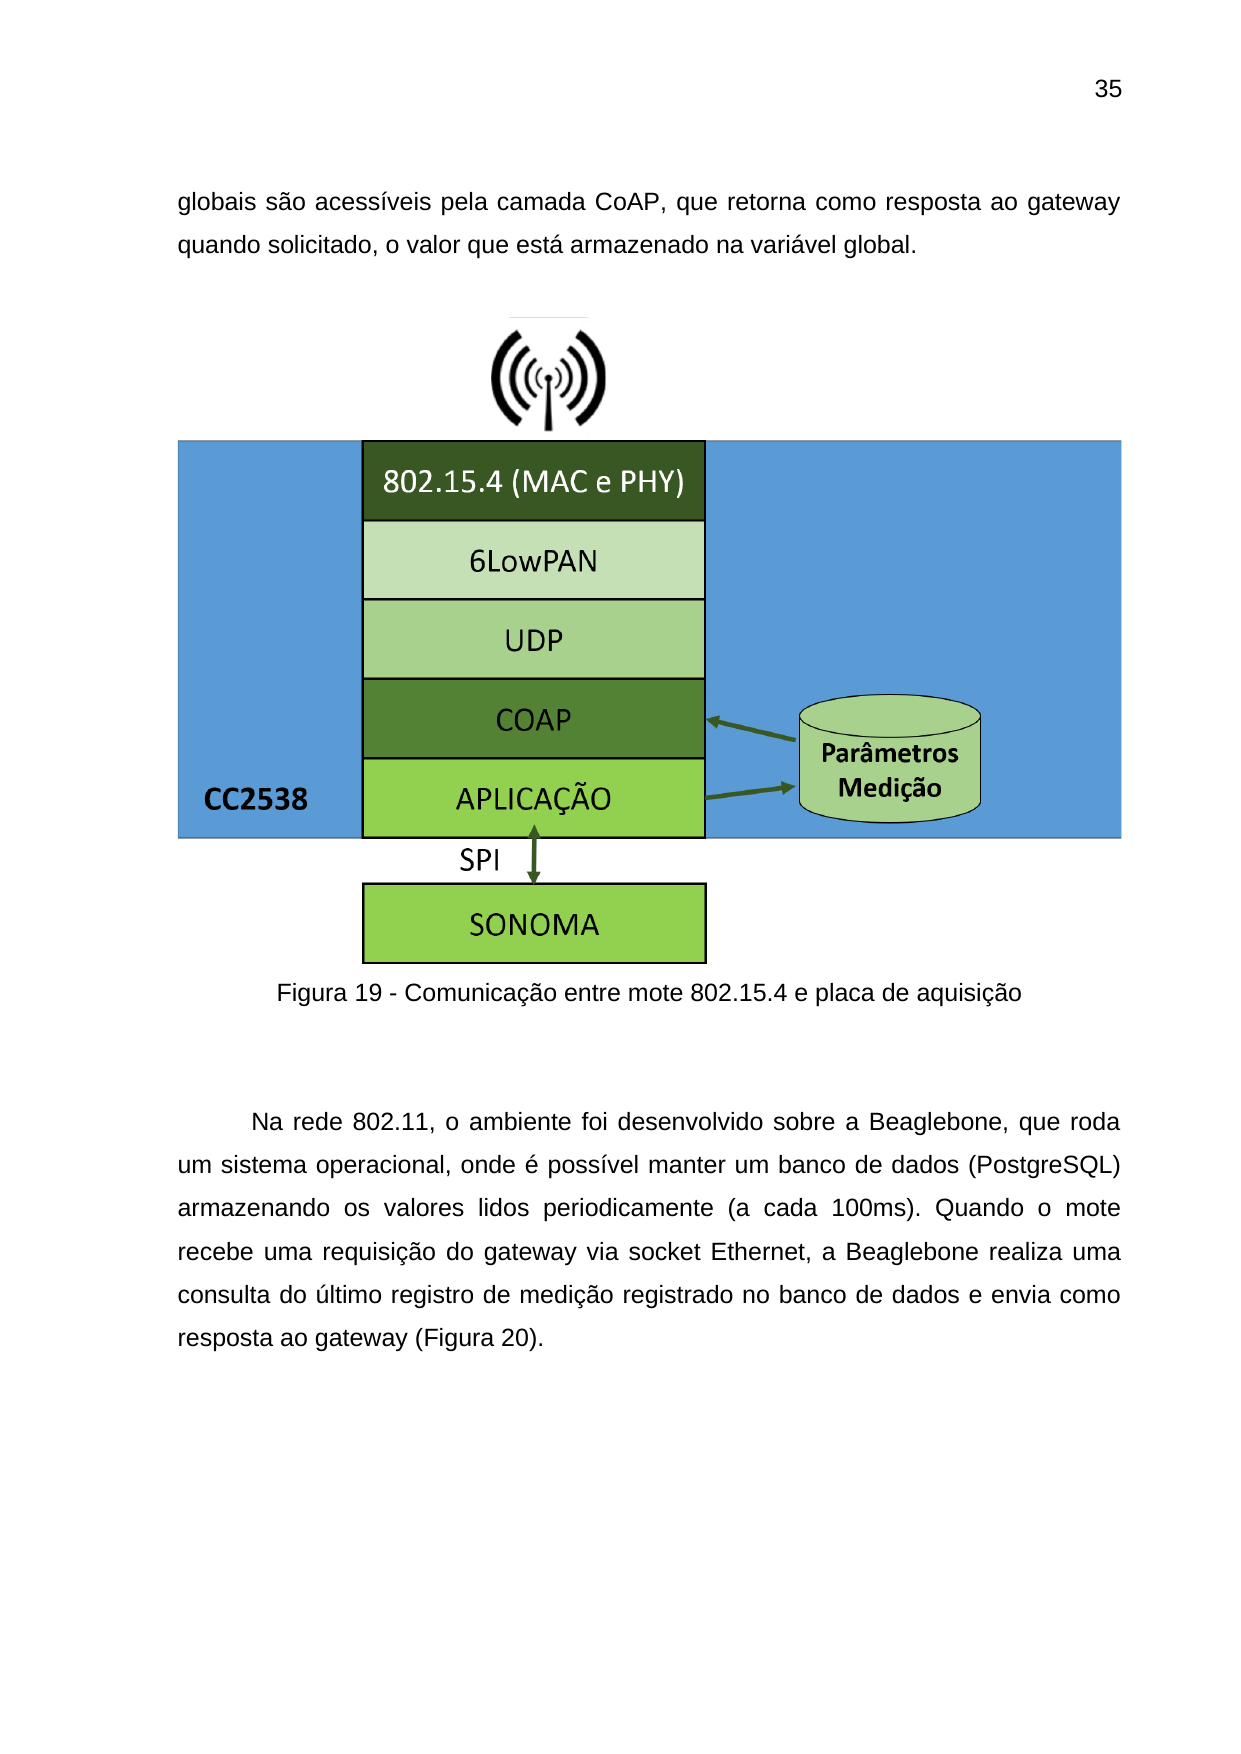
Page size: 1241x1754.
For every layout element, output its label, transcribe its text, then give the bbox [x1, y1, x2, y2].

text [177, 187, 1122, 259]
text Na rede 802.11, o ambiente foi desenvolvido sobre a Beaglebone, que roda um sistema operacional, onde é possível manter um banco de dados (PostgreSQL) armazenando os valores lidos periodicamente (a cada 100ms). Quando o mote recebe uma requisição do gateway via socket Ethernet, a Beaglebone realiza uma consulta do último registro de medição registrado no banco de dados e envia como resposta ao gateway (Figura 20). [177, 1107, 1122, 1352]
picture [177, 316, 1122, 964]
text Figura 19 - Comunicação entre mote 802.15.4 e placa de aquisição [177, 978, 1122, 1007]
